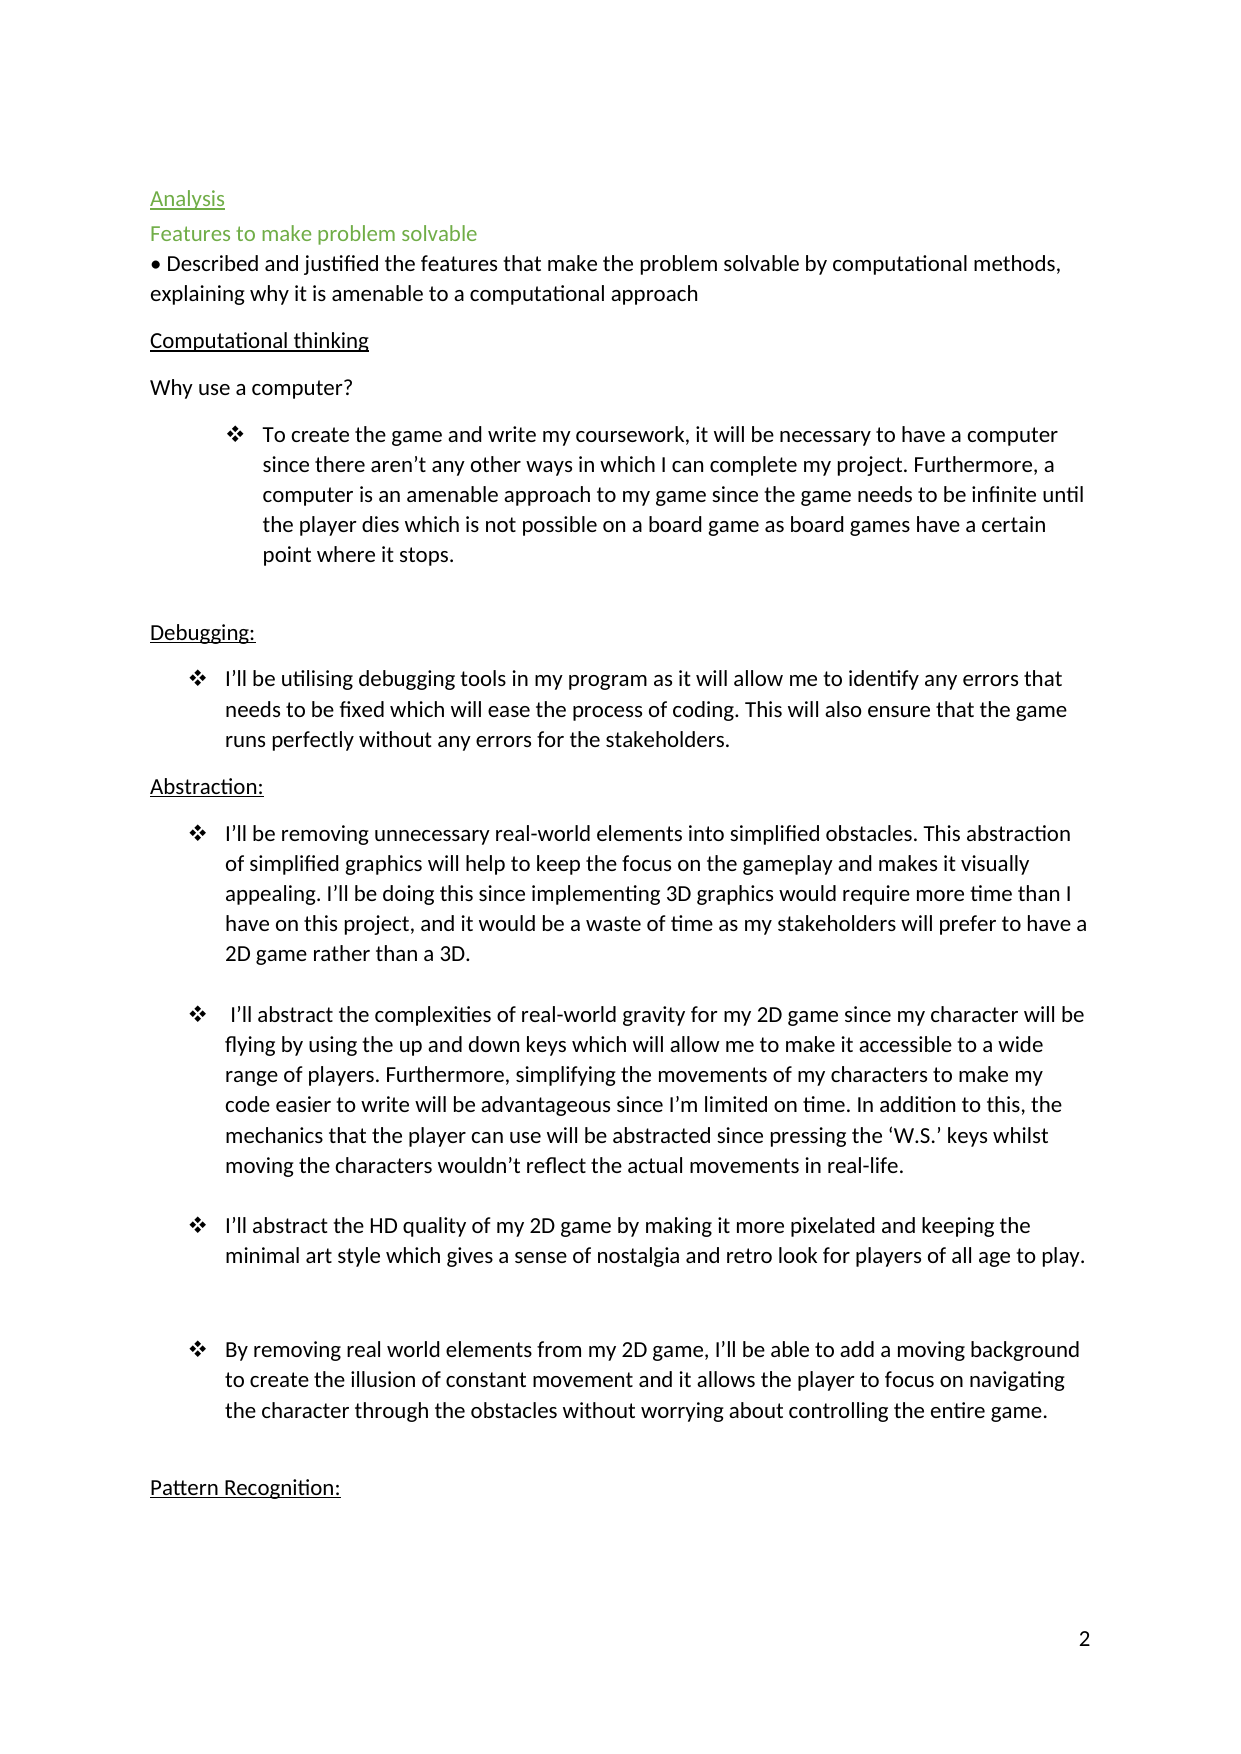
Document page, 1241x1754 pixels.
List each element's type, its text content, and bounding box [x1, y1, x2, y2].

text Debugging: [150, 618, 1090, 646]
text Pattern Recognition: [150, 1473, 1090, 1501]
text Why use a computer? [150, 373, 1090, 401]
list By removing real world elements from my 2D game, I’ll be able to add a moving background to create the illusion of constant movement and it allows the player to focus on navigating the character through the obstacles without worrying about controlling the entire game. [187, 1335, 1090, 1424]
list I’ll abstract the HD quality of my 2D game by making it more pixelated and keeping the minimal art style which gives a sense of nostalgia and retro look for players of all age to play. [187, 1211, 1090, 1270]
text Abstraction: [150, 772, 1090, 800]
list I’ll be utilising debugging tools in my program as it will allow me to identify any errors that needs to be fixed which will ease the process of coding. This will also ensure that the game runs perfectly without any errors for the stakeholders. [187, 664, 1090, 753]
list I’ll abstract the complexities of real-world gravity for my 2D game since my character will be flying by using the up and down keys which will allow me to make it accessible to a wide range of players. Furthermore, simplifying the movements of my characters to make my code easier to write will be advantageous since I’m limited on time. In addition to this, the mechanics that the player can use will be abstracted since pressing the ‘W.S.’ keys whilst moving the characters wouldn’t reflect the actual movements in real-life. [187, 1000, 1090, 1179]
subtitle Analysis [150, 184, 1090, 212]
text • Described and justified the features that make the problem solvable by computational methods, explaining why it is amenable to a computational approach [150, 249, 1090, 307]
subtitle Features to make problem solvable [150, 219, 1090, 247]
text Computational thinking [150, 326, 1090, 354]
list To create the game and write my coursework, it will be necessary to have a computer since there aren’t any other ways in which I can complete my project. Furthermore, a computer is an amenable approach to my game since the game needs to be infinite until the player dies which is not possible on a board game as board games have a certain point where it stops. [225, 420, 1090, 569]
list I’ll be removing unnecessary real-world elements into simplified obstacles. This abstraction of simplified graphics will help to keep the focus on the gameplay and makes it visually appealing. I’ll be doing this since implementing 3D graphics would require more time than I have on this project, and it would be a waste of time as my stakeholders will prefer to have a 2D game rather than a 3D. [187, 819, 1090, 968]
